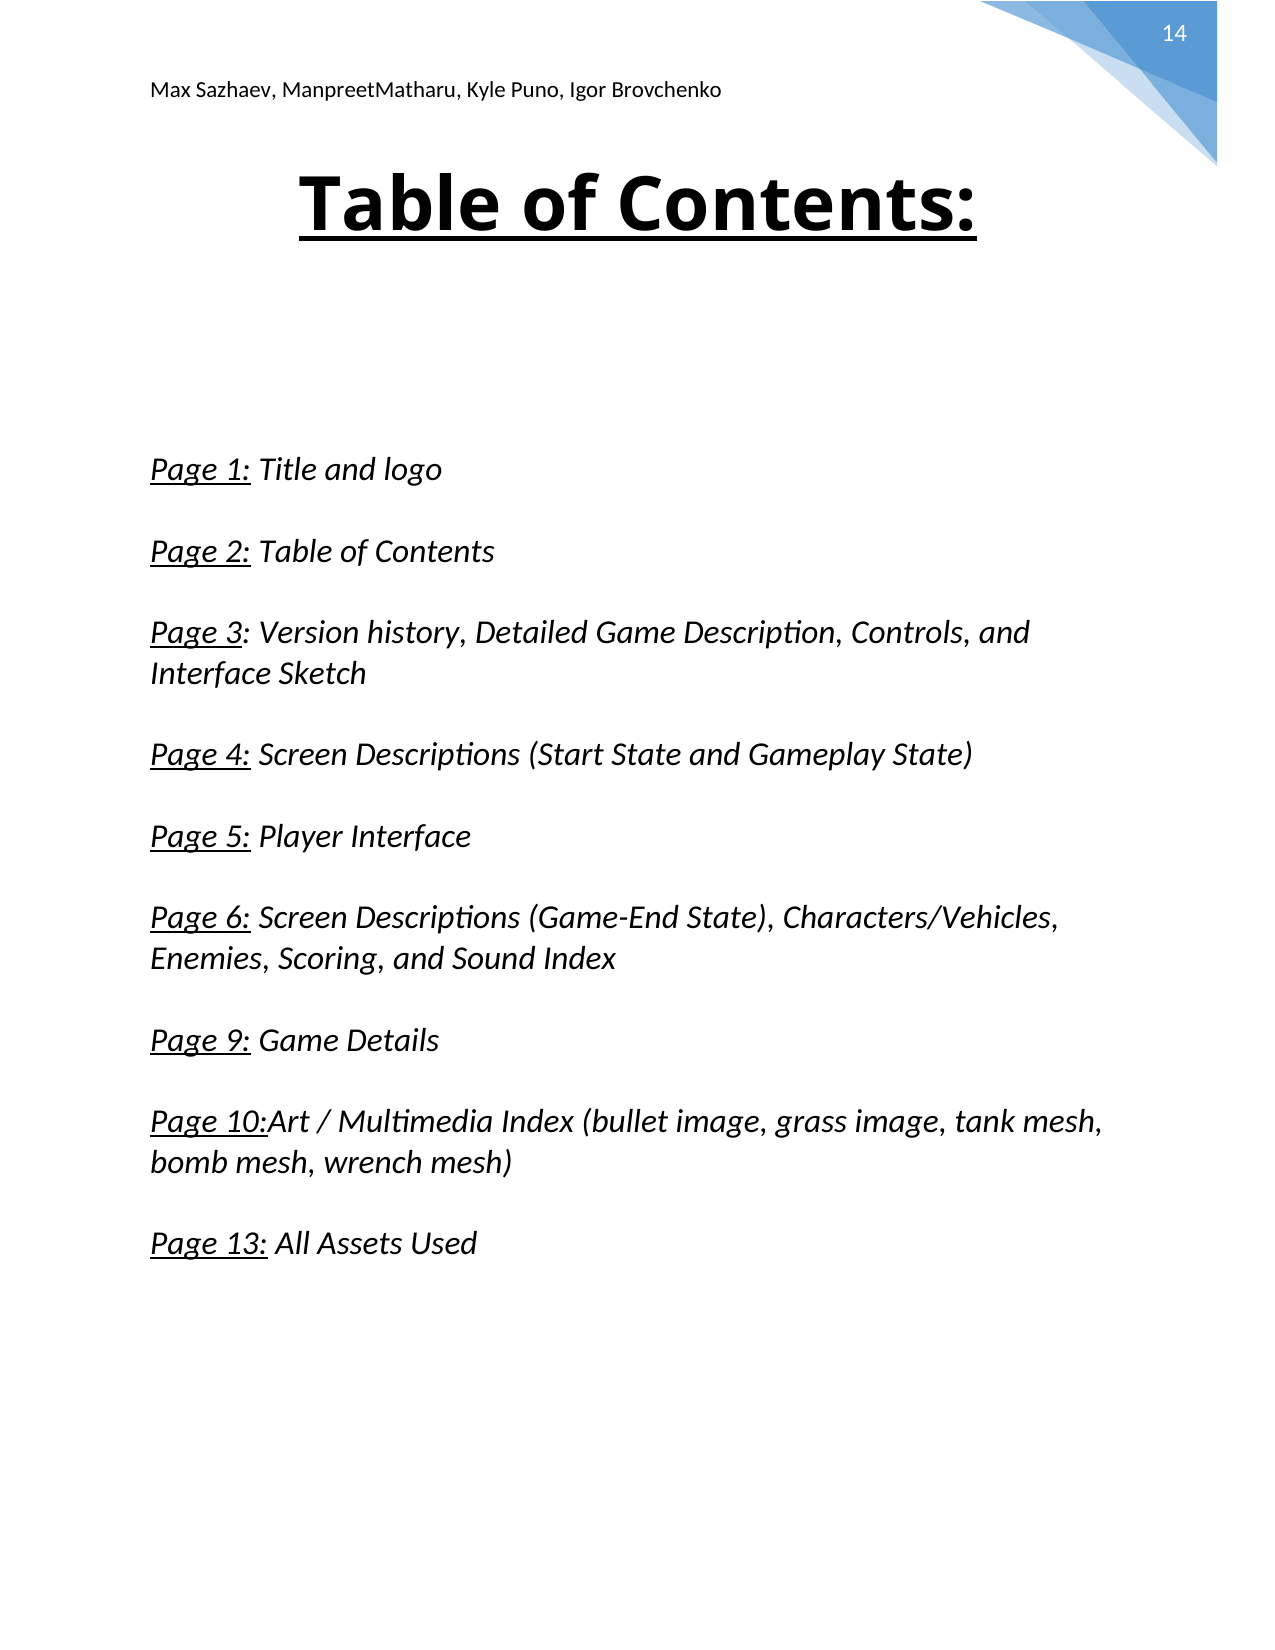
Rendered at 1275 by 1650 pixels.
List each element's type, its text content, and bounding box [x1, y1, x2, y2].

text Page 3: Version history, Detailed Game Description, Controls, and Interface Sketch [150, 611, 1125, 693]
text Page 6: Screen Descriptions (Game-End State), Characters/Vehicles, Enemies, Scoring, and Sound Index [150, 896, 1125, 978]
text Page 4: Screen Descriptions (Start State and Gameplay State) [150, 733, 1125, 774]
picture [978, 1, 1218, 167]
text Page 1: Title and logo [150, 448, 1125, 489]
text Table of Contents: [150, 150, 1125, 252]
text Page 9: Game Details [150, 1018, 1125, 1059]
text Page 13: All Assets Used [150, 1222, 1125, 1263]
text Page 5: Player Interface [150, 815, 1125, 856]
text Page 10:Art / Multimedia Index (bullet image, grass image, tank mesh, bomb mesh, wrench mesh) [150, 1100, 1125, 1181]
text Page 2: Table of Contents [150, 530, 1125, 571]
